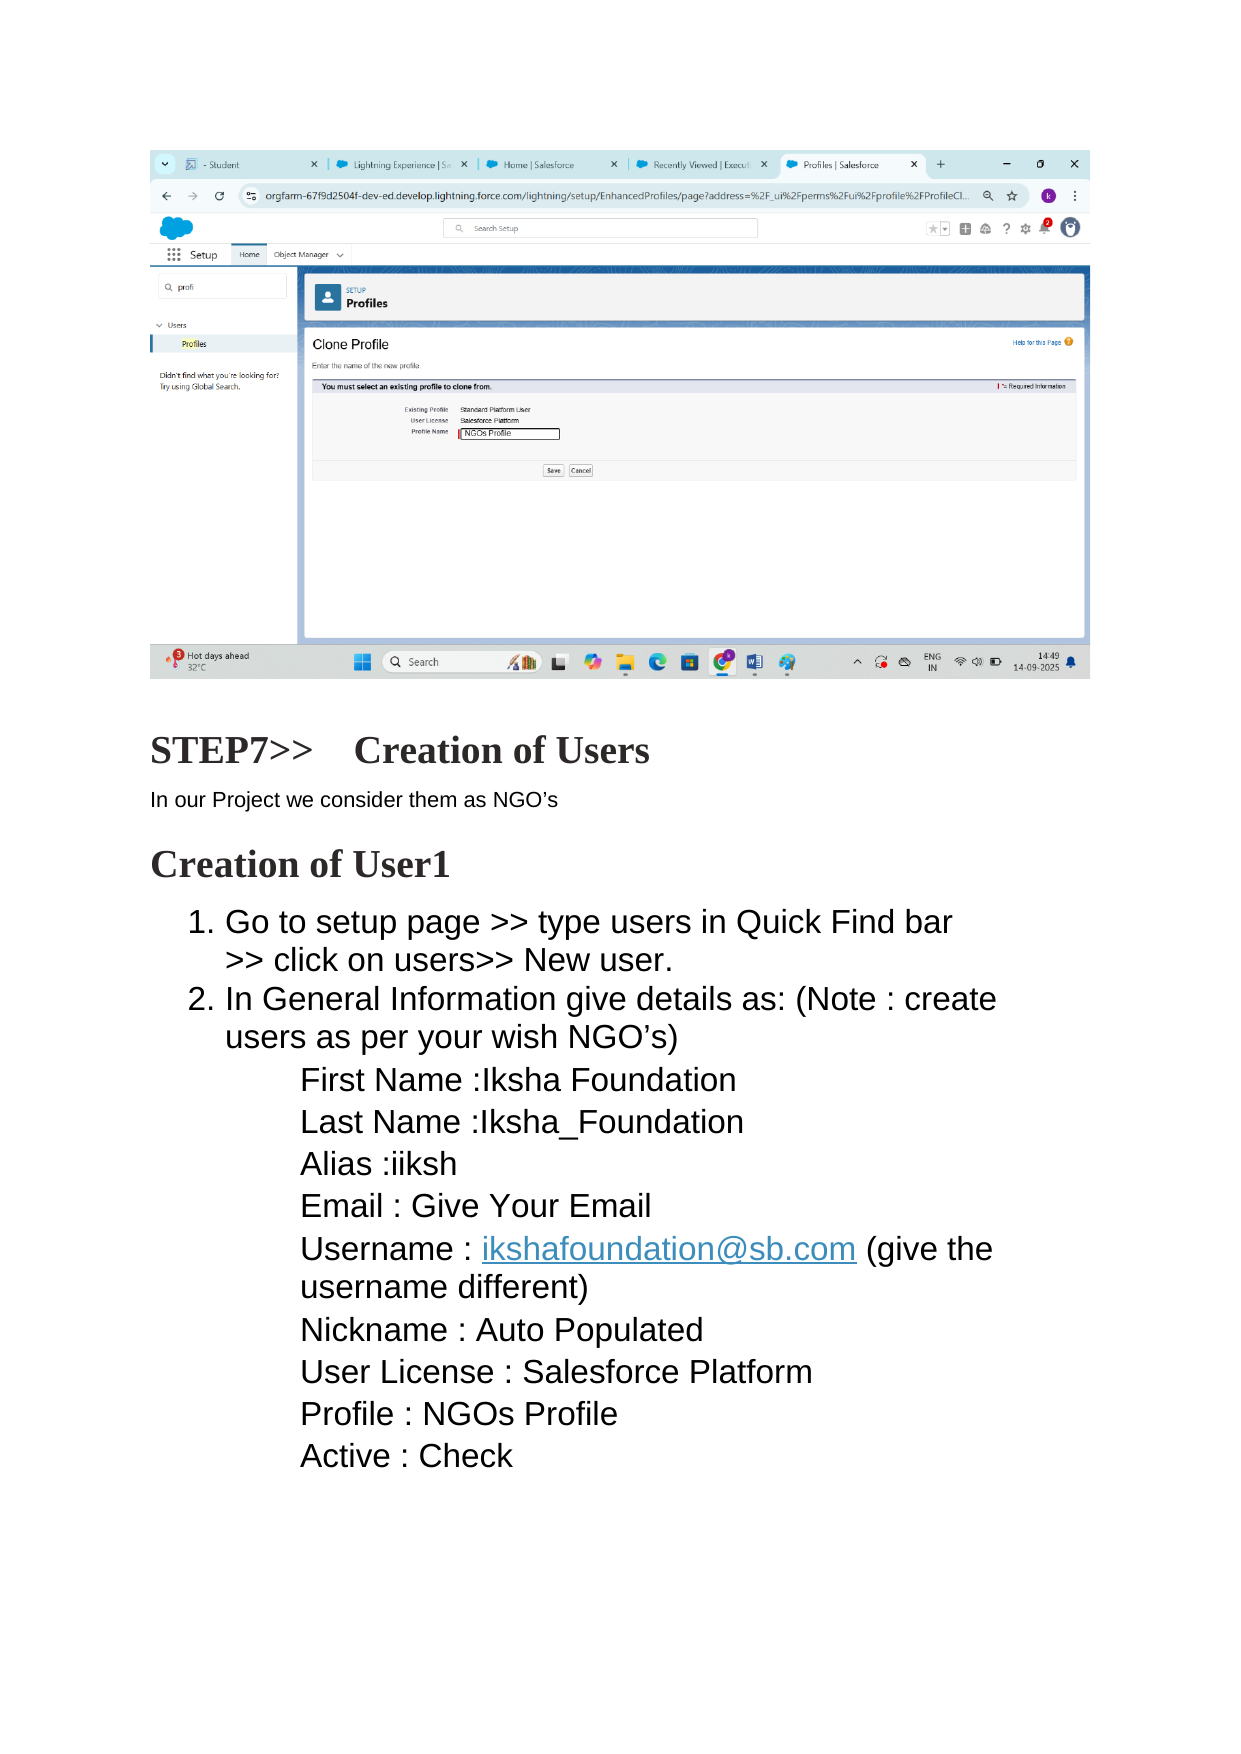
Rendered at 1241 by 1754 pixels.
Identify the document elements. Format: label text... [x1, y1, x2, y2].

text Nickname : Auto Populated [300, 1309, 1053, 1348]
text In our Project we consider them as NGO’s [150, 787, 1090, 813]
text Profile : NGOs Profile [300, 1394, 1053, 1433]
text First Name :Iksha Foundation [300, 1060, 1053, 1098]
list Go to setup page >> type users in Quick Find bar >> click on users>> New user. [187, 902, 1053, 979]
text Last Name :Iksha_Foundation [300, 1102, 1053, 1140]
list In General Information give details as: (Note : create users as per your wish NGO’s) [187, 979, 1053, 1056]
text Email : Give Your Email [300, 1187, 1053, 1225]
picture [150, 150, 1091, 679]
text User License : Salesforce Platform [300, 1352, 1053, 1390]
text Active : Check [300, 1436, 1053, 1475]
subtitle STEP7>> Creation of Users [150, 712, 1090, 772]
text Username : ikshafoundation@sb.com (give the username different) [300, 1229, 1053, 1306]
subtitle Creation of User1 [150, 839, 1090, 886]
text Alias :iiksh [300, 1144, 1053, 1183]
